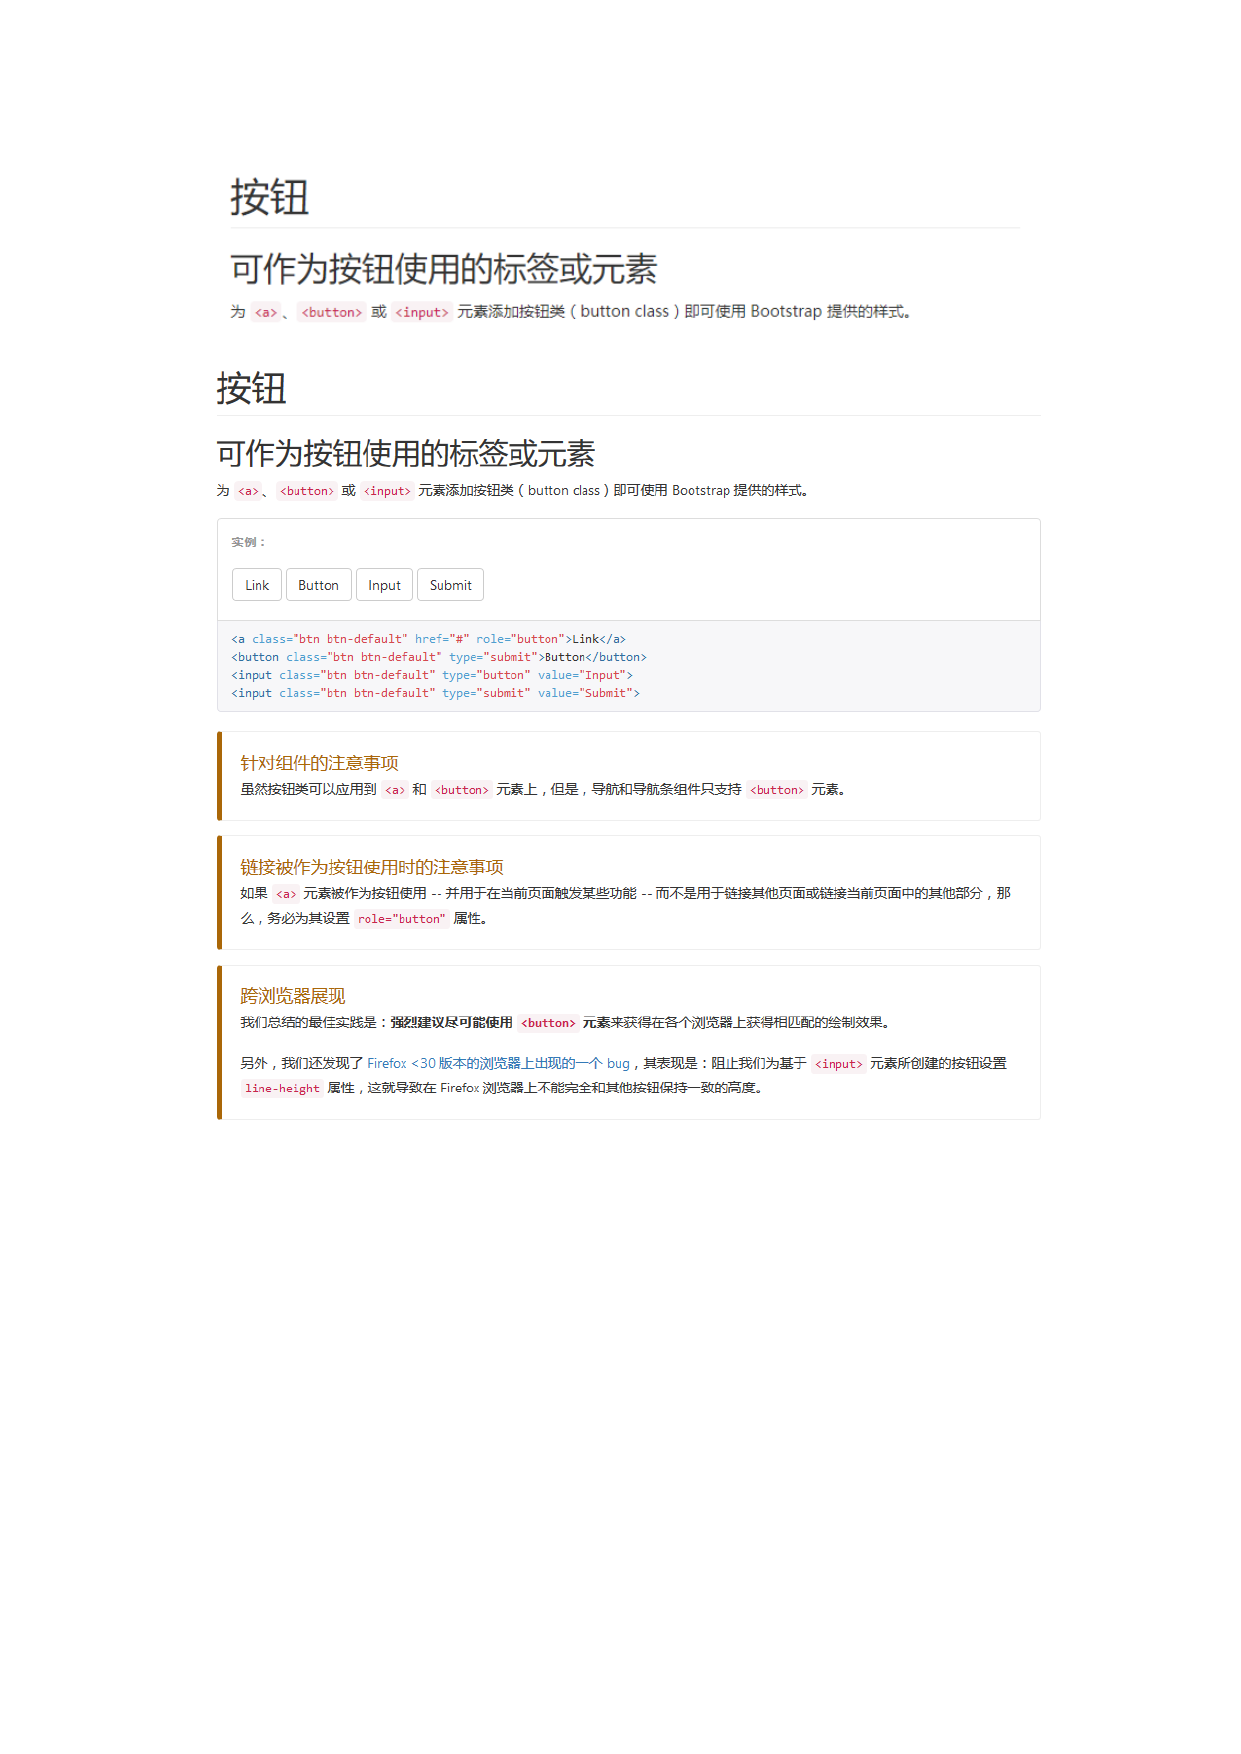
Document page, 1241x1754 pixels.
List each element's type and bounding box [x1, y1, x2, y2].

picture [187, 162, 1052, 340]
picture [187, 357, 1052, 1127]
